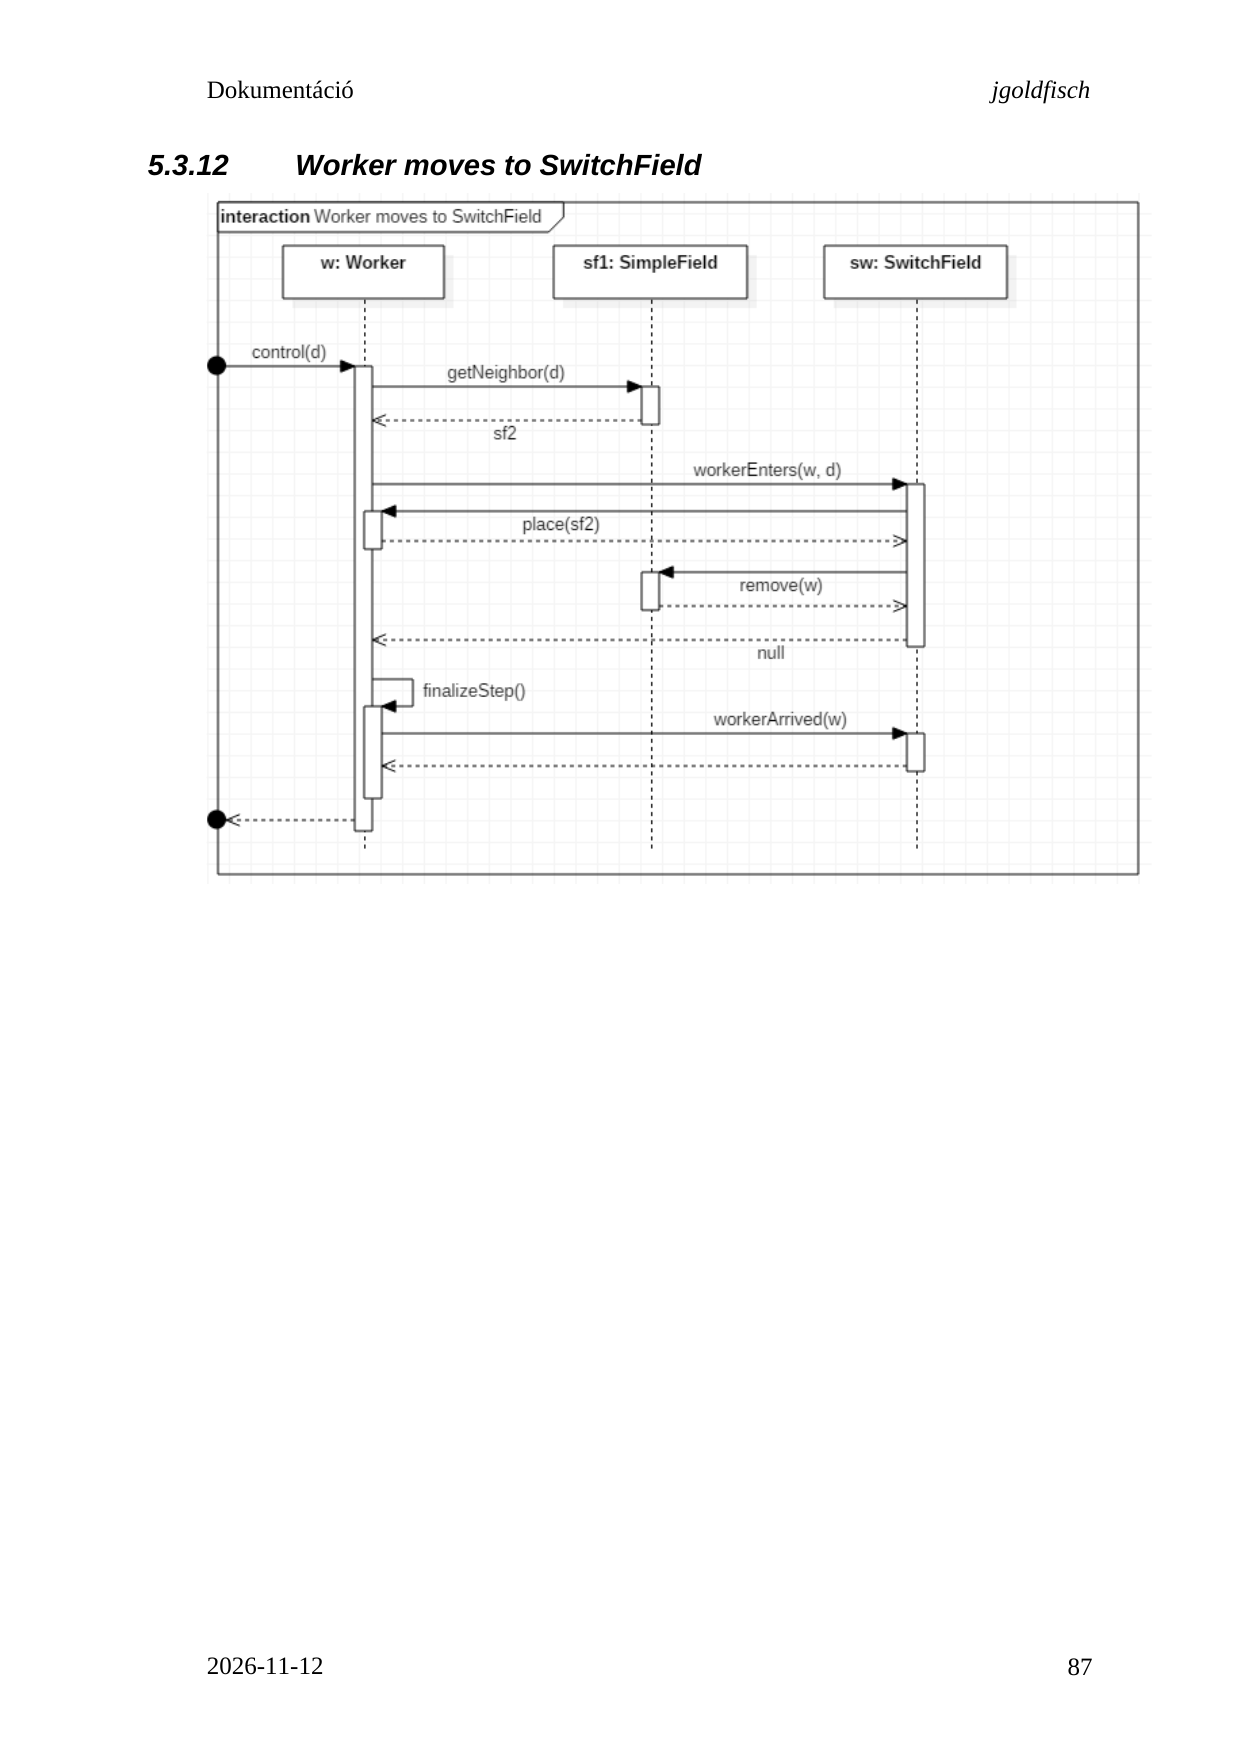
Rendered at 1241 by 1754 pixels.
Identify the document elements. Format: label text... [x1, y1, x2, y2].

subtitle Worker moves to SwitchField [148, 148, 1093, 181]
picture [206, 193, 1152, 884]
